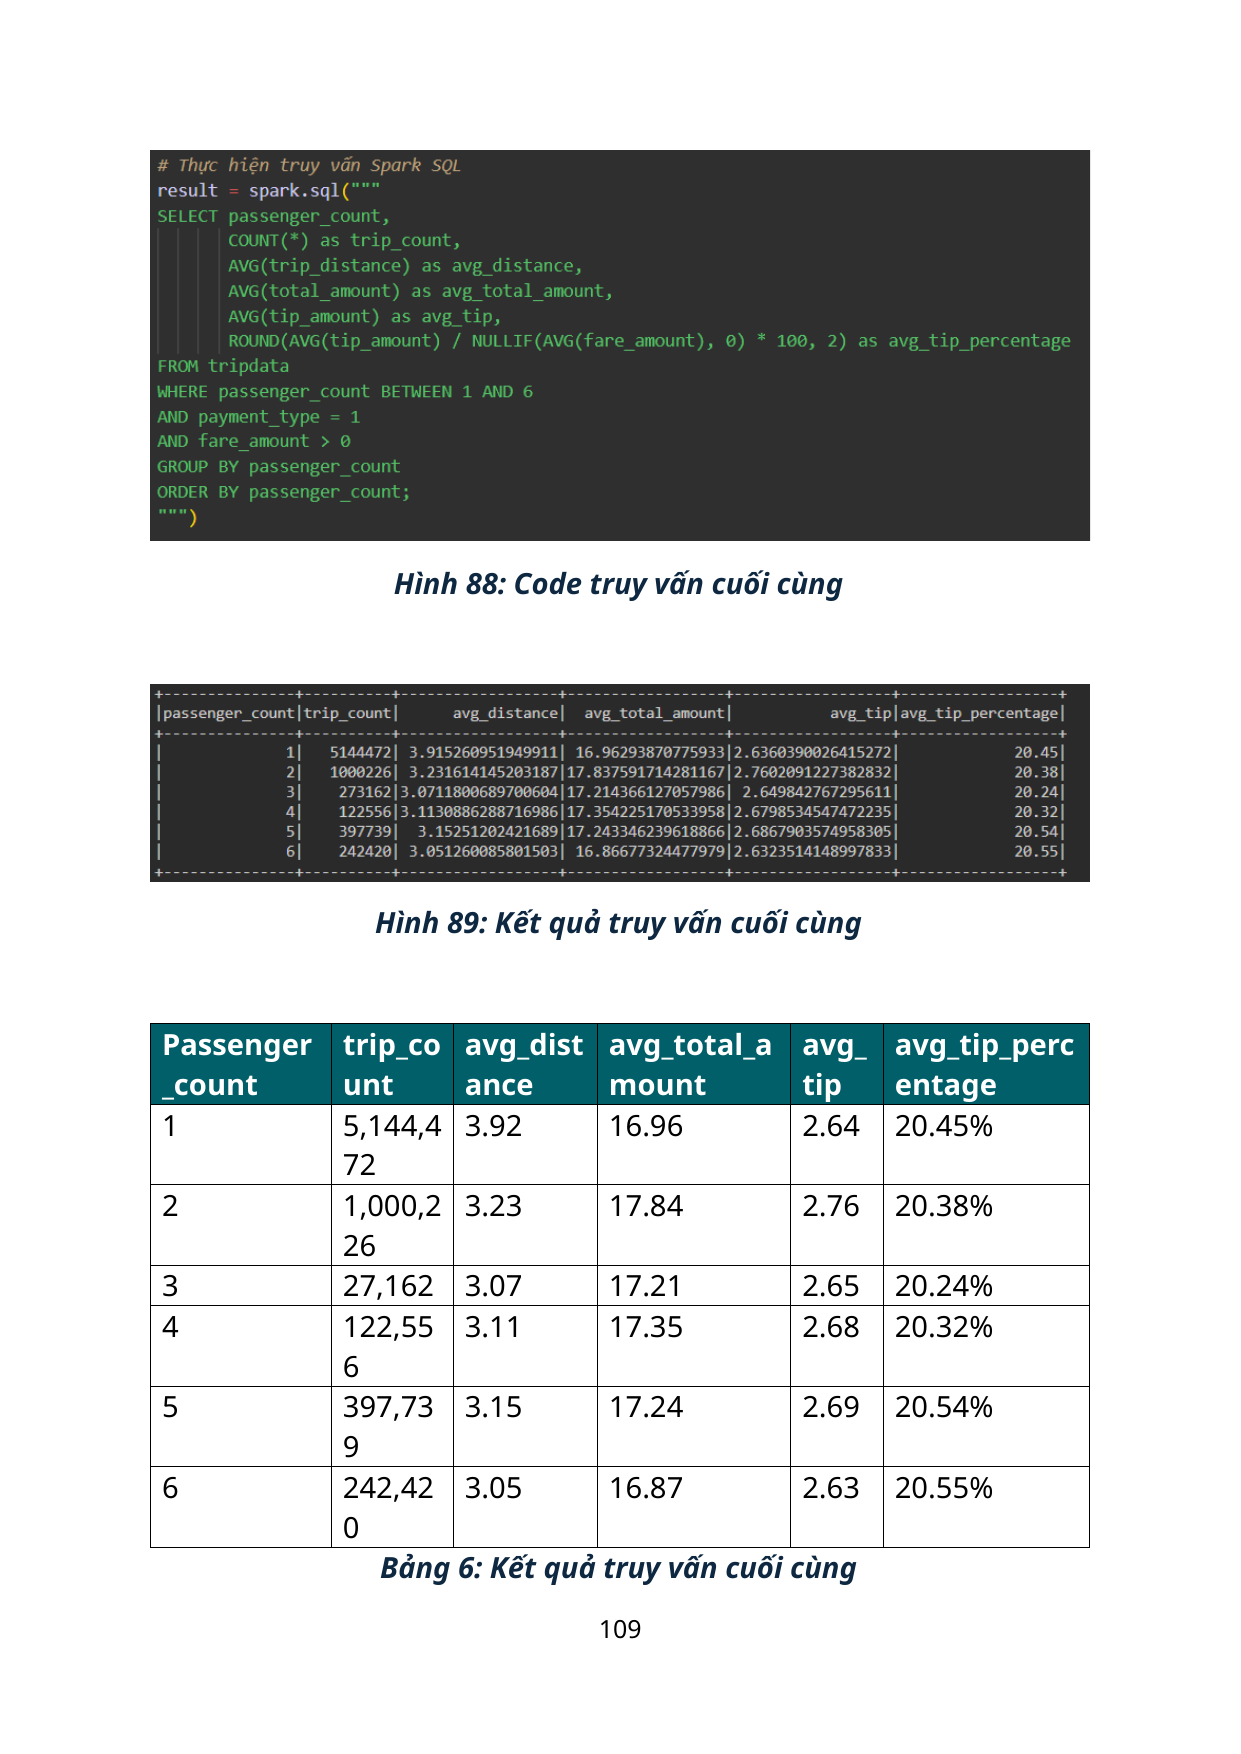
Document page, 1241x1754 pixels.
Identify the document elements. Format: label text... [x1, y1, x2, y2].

table_cell 3 [151, 1266, 331, 1305]
table_cell 20.38% [884, 1185, 1089, 1264]
table_cell 17.35 [598, 1306, 790, 1386]
table_cell 20.32% [884, 1306, 1089, 1386]
table_cell 242,420 [332, 1467, 453, 1547]
table_cell 2.65 [791, 1266, 883, 1305]
table_cell 2 [151, 1185, 331, 1264]
table_cell 2.63 [791, 1467, 883, 1547]
table_cell 16.87 [598, 1467, 790, 1547]
table_cell 27,162 [332, 1266, 453, 1305]
table_cell 20.55% [884, 1467, 1089, 1547]
table_cell 17.24 [598, 1387, 790, 1466]
table_cell 2.68 [791, 1306, 883, 1386]
table_cell 4 [151, 1306, 331, 1386]
table_cell 5,144,472 [332, 1105, 453, 1184]
table_cell 3.05 [454, 1467, 597, 1547]
table_header avg_total_amount [598, 1024, 790, 1104]
table_cell 17.21 [598, 1266, 790, 1305]
picture [150, 150, 1091, 541]
table_cell 397,739 [332, 1387, 453, 1466]
table_header avg_tip_percentage [884, 1024, 1089, 1104]
picture [150, 684, 1090, 882]
table_cell 20.24% [884, 1266, 1089, 1305]
table_header avg_tip [791, 1024, 883, 1104]
table_header Passenger_count [151, 1024, 331, 1104]
table_cell 1,000,226 [332, 1185, 453, 1264]
table_cell 5 [151, 1387, 331, 1466]
table_cell 3.11 [454, 1306, 597, 1386]
table_cell 20.45% [884, 1105, 1089, 1184]
table_cell 2.69 [791, 1387, 883, 1466]
table_cell 3.92 [454, 1105, 597, 1184]
table_cell 1 [151, 1105, 331, 1184]
table_cell 3.07 [454, 1266, 597, 1305]
table_cell 2.76 [791, 1185, 883, 1264]
table_cell 3.23 [454, 1185, 597, 1264]
table_cell 3.15 [454, 1387, 597, 1466]
table_cell 6 [151, 1467, 331, 1547]
table_cell 16.96 [598, 1105, 790, 1184]
table_header trip_count [332, 1024, 453, 1104]
table_cell 20.54% [884, 1387, 1089, 1466]
table_cell 2.64 [791, 1105, 883, 1184]
table_cell 122,556 [332, 1306, 453, 1386]
table_header avg_distance [454, 1024, 597, 1104]
table_cell 17.84 [598, 1185, 790, 1264]
